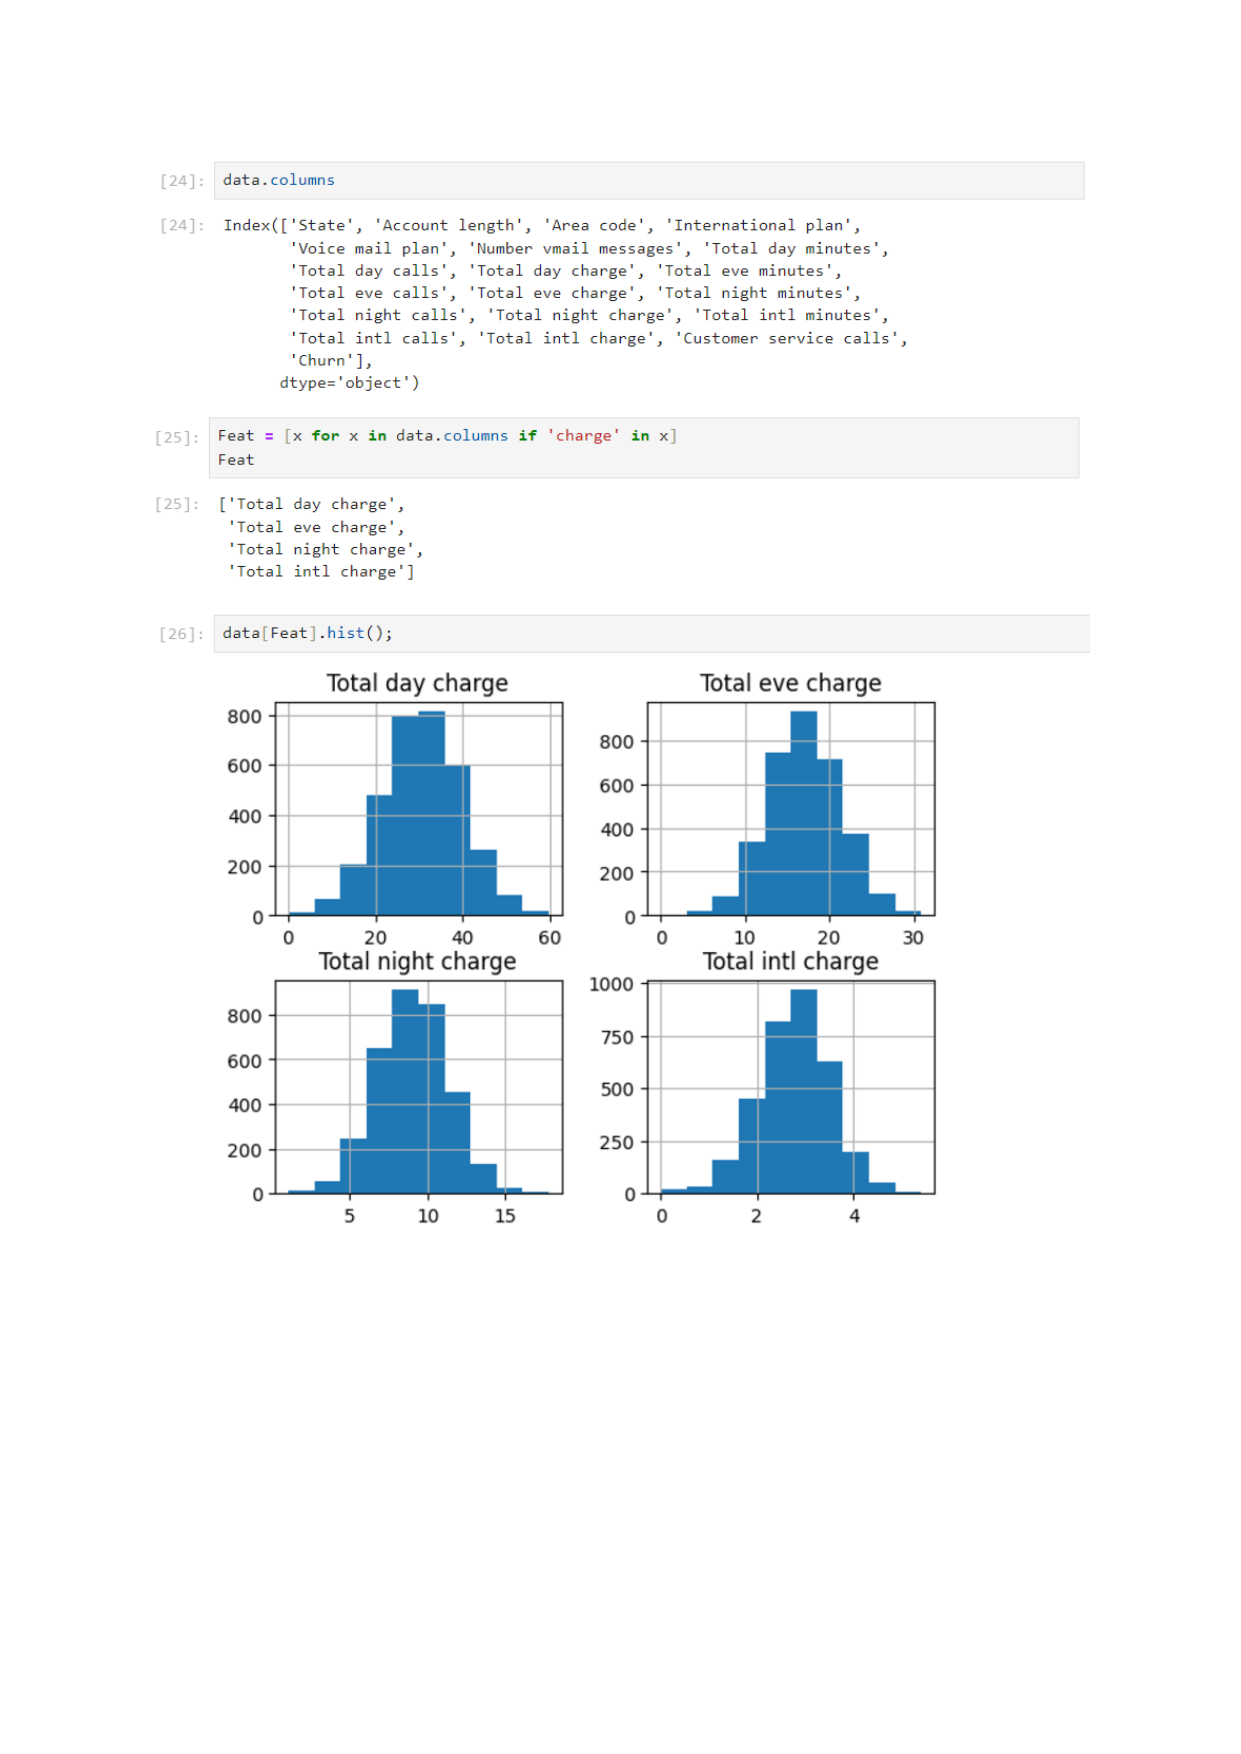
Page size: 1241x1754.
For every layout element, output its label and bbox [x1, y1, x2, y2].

picture [150, 150, 1091, 392]
picture [150, 604, 1091, 1231]
picture [150, 410, 1091, 586]
